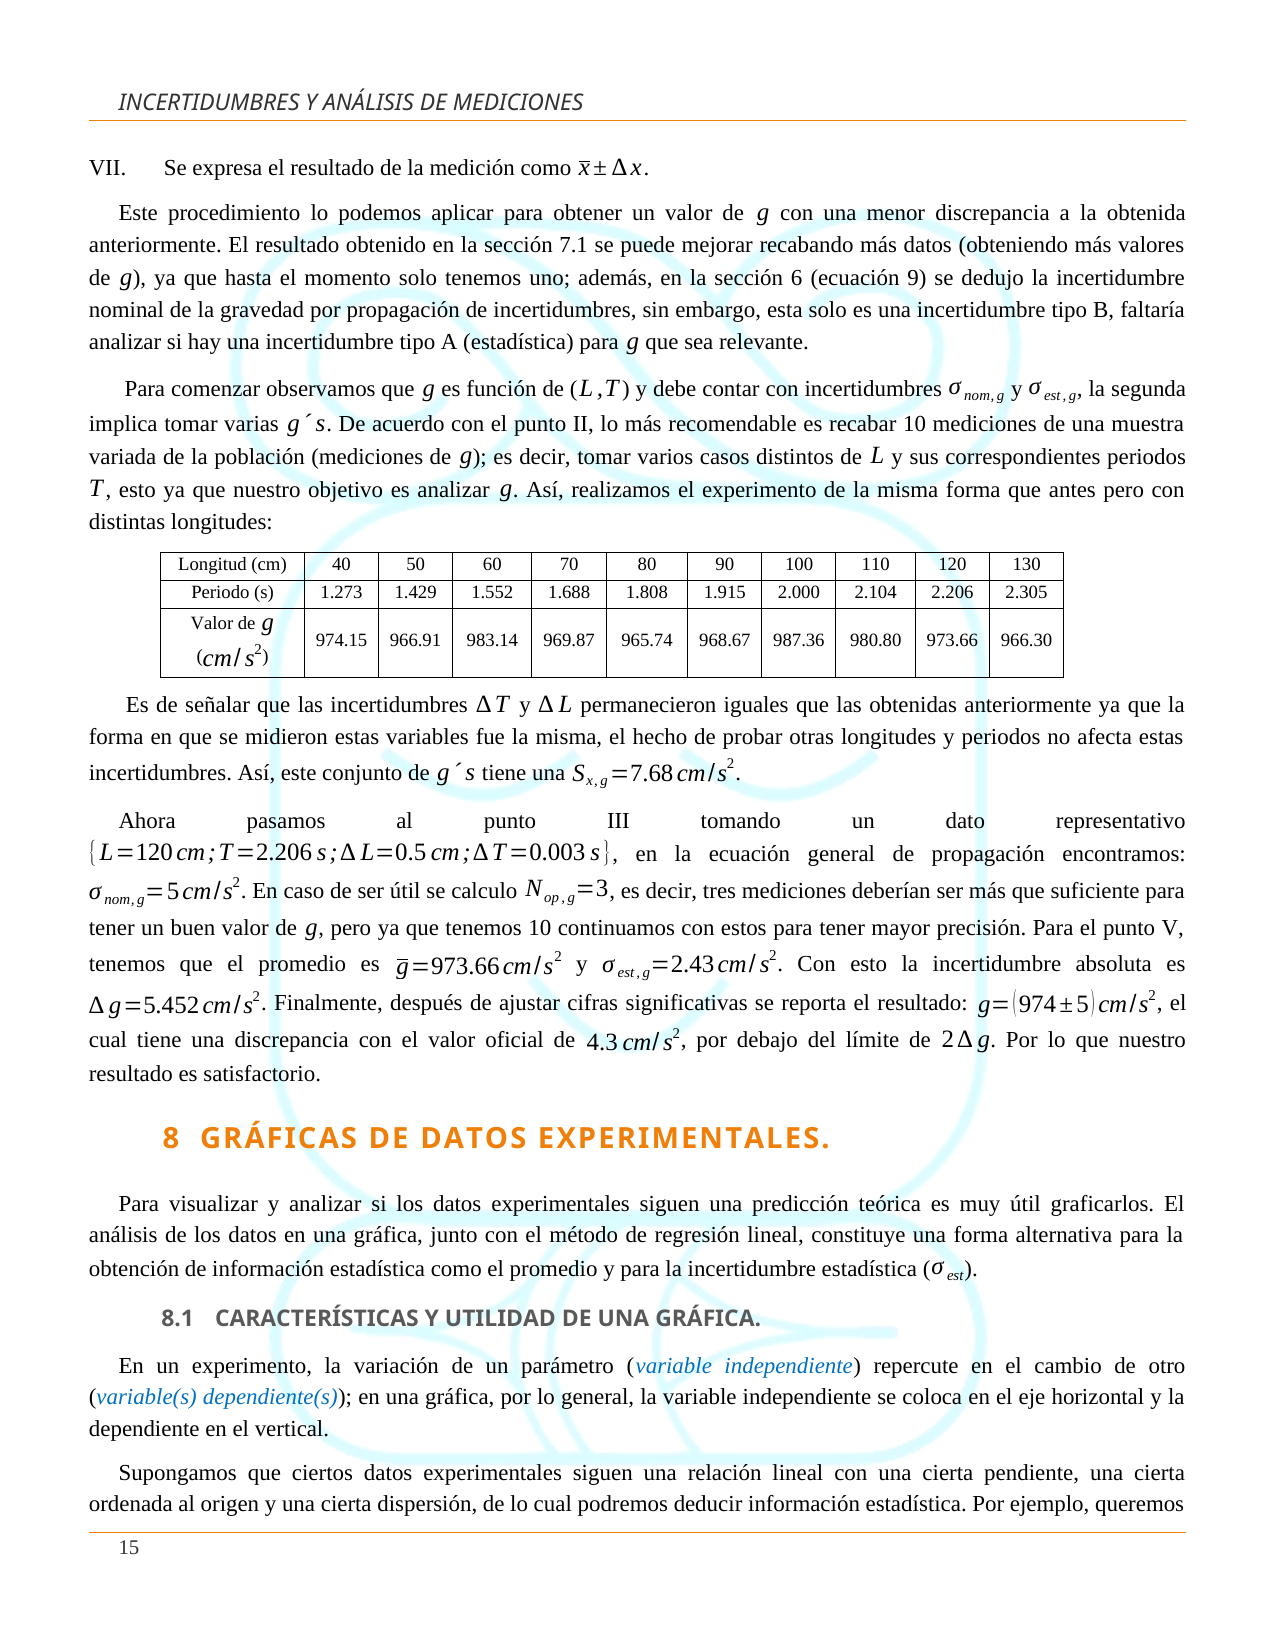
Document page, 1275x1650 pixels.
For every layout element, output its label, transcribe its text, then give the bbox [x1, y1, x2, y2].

text Ahora pasamos al punto III tomando un dato representativo , en la ecuación general de propagación encontramos: . En caso de ser útil se calculo , es decir, tres mediciones deberían ser más que suficiente para tener un buen valor de , pero ya que tenemos 10 continuamos con estos para tener mayor precisión. Para el punto V, tenemos que el promedio es y . Con esto la incertidumbre absoluta es . Finalmente, después de ajustar cifras significativas se reporta el resultado: , el cual tiene una discrepancia con el valor oficial de , por debajo del límite de . Por lo que nuestro resultado es satisfactorio. [89, 807, 1186, 1087]
text En un experimento, la variación de un parámetro (variable independiente) repercute en el cambio de otro (variable(s) dependiente(s)); en una gráfica, por lo general, la variable independiente se coloca en el eje horizontal y la dependiente en el vertical. [89, 1352, 1186, 1441]
table_cell 987.36 [762, 609, 835, 677]
table_cell 1.552 [453, 581, 531, 607]
table_cell 1.688 [532, 581, 606, 607]
table_cell 1.915 [688, 581, 761, 607]
table_cell 980.80 [836, 609, 915, 677]
table_cell 968.67 [688, 609, 761, 677]
list Se expresa el resultado de la medición como . [126, 153, 1186, 181]
text Para visualizar y analizar si los datos experimentales siguen una predicción teórica es muy útil graficarlos. El análisis de los datos en una gráfica, junto con el método de regresión lineal, constituye una forma alternativa para la obtención de información estadística como el promedio y para la incertidumbre estadística (). [89, 1189, 1186, 1284]
table_cell 965.74 [607, 609, 687, 677]
table_header 130 [990, 553, 1063, 580]
table_cell Valor de () [161, 609, 304, 677]
table_header 50 [379, 553, 452, 580]
table_cell Periodo (s) [161, 581, 304, 607]
table_cell 973.66 [916, 609, 989, 677]
table_header 60 [453, 553, 531, 580]
table_cell 2.104 [836, 581, 915, 607]
table_cell 2.305 [990, 581, 1063, 607]
text Características y Utilidad de una Gráfica. [177, 1302, 1186, 1333]
text Este procedimiento lo podemos aplicar para obtener un valor de con una menor discrepancia a la obtenida anteriormente. El resultado obtenido en la sección 7.1 se puede mejorar recabando más datos (obteniendo más valores de ), ya que hasta el momento solo tenemos uno; además, en la sección 6 (ecuación 9) se dedujo la incertidumbre nominal de la gravedad por propagación de incertidumbres, sin embargo, esta solo es una incertidumbre tipo B, faltaría analizar si hay una incertidumbre tipo A (estadística) para que sea relevante. [89, 199, 1186, 355]
table_cell 974.15 [305, 609, 378, 677]
table_header 40 [305, 553, 378, 580]
text Es de señalar que las incertidumbres y permanecieron iguales que las obtenidas anteriormente ya que la forma en que se midieron estas variables fue la misma, el hecho de probar otras longitudes y periodos no afecta estas incertidumbres. Así, este conjunto de tiene una . [89, 690, 1186, 789]
text Para comenzar observamos que es función de () y debe contar con incertidumbres y , la segunda implica tomar varias . De acuerdo con el punto II, lo más recomendable es recabar 10 mediciones de una muestra variada de la población (mediciones de ); es decir, tomar varios casos distintos de y sus correspondientes periodos , esto ya que nuestro objetivo es analizar . Así, realizamos el experimento de la misma forma que antes pero con distintas longitudes: [89, 373, 1186, 534]
table_header 100 [762, 553, 835, 580]
table_cell 969.87 [532, 609, 606, 677]
table_header 120 [916, 553, 989, 580]
table_header Longitud (cm) [161, 553, 304, 580]
table_cell 966.91 [379, 609, 452, 677]
table_header 70 [532, 553, 606, 580]
table_cell 1.429 [379, 581, 452, 607]
table_header 80 [607, 553, 687, 580]
table_cell 1.808 [607, 581, 687, 607]
table_cell 2.206 [916, 581, 989, 607]
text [89, 1459, 1186, 1517]
table_header 90 [688, 553, 761, 580]
table_cell 983.14 [453, 609, 531, 677]
table_header 110 [836, 553, 915, 580]
table_cell 966.30 [990, 609, 1063, 677]
table_cell 2.000 [762, 581, 835, 607]
text Gráficas de Datos Experimentales. [162, 1117, 1186, 1157]
table_cell 1.273 [305, 581, 378, 607]
